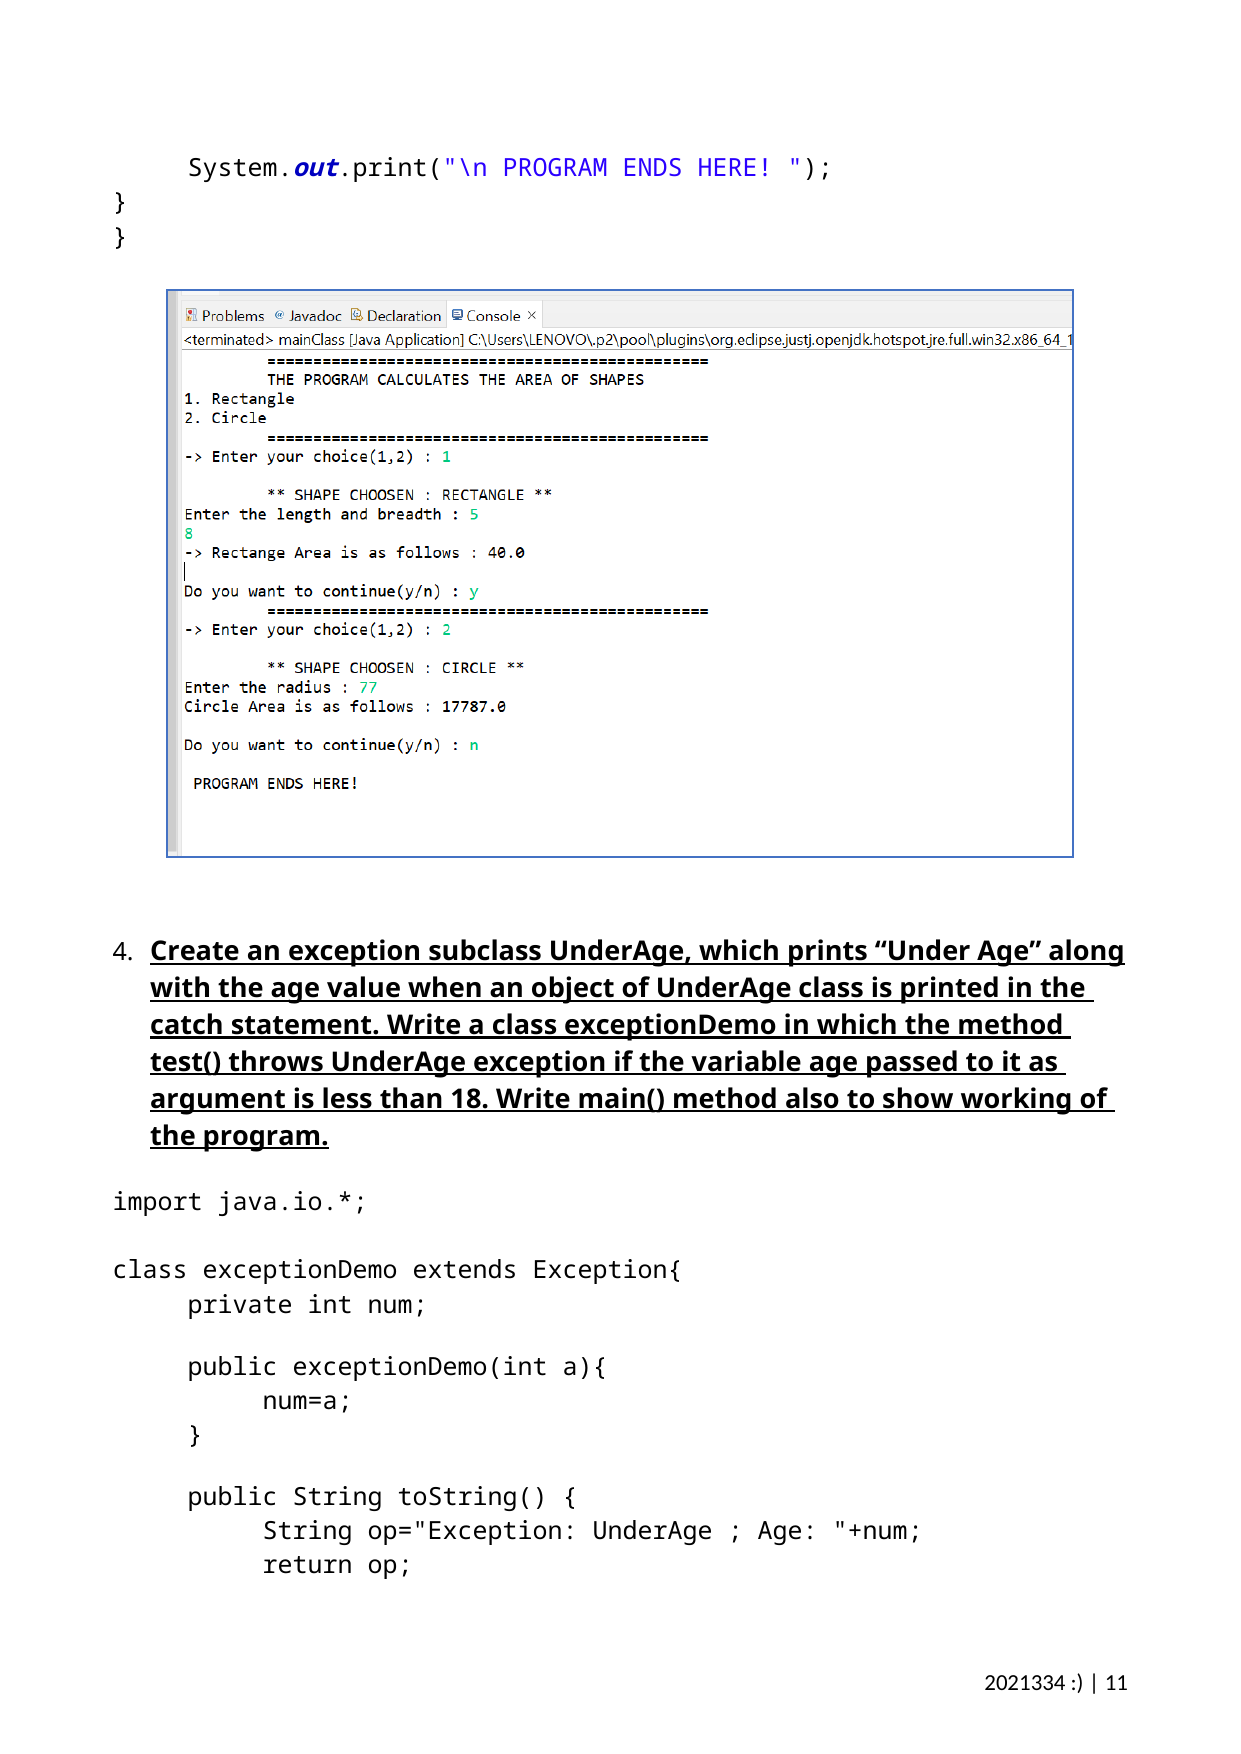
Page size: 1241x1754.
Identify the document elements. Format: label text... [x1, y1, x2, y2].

text String op="Exception: UnderAge ; Age: "+num; [112, 1513, 1128, 1547]
text public exceptionDemo(int a){ [112, 1348, 1128, 1382]
text System.out.print("\n PROGRAM ENDS HERE! "); [112, 150, 1128, 184]
text public String toString() { [112, 1478, 1128, 1513]
text } [112, 184, 1128, 218]
text } [112, 218, 1128, 252]
text } [112, 1416, 1128, 1451]
text private int num; [112, 1286, 1128, 1320]
text num=a; [112, 1382, 1128, 1416]
text import java.io.*; [112, 1184, 1128, 1218]
list Create an exception subclass UnderAge, which prints “Under Age” along with the age value when an object of UnderAge class is printed in the catch statement. Write a class exceptionDemo in which the method test() throws UnderAge exception if the variable age passed to it as argument is less than 18. Write main() method also to show working of the program. [112, 932, 1128, 1153]
picture [168, 291, 1072, 856]
text class exceptionDemo extends Exception{ [112, 1252, 1128, 1286]
text return op; [112, 1547, 1128, 1581]
